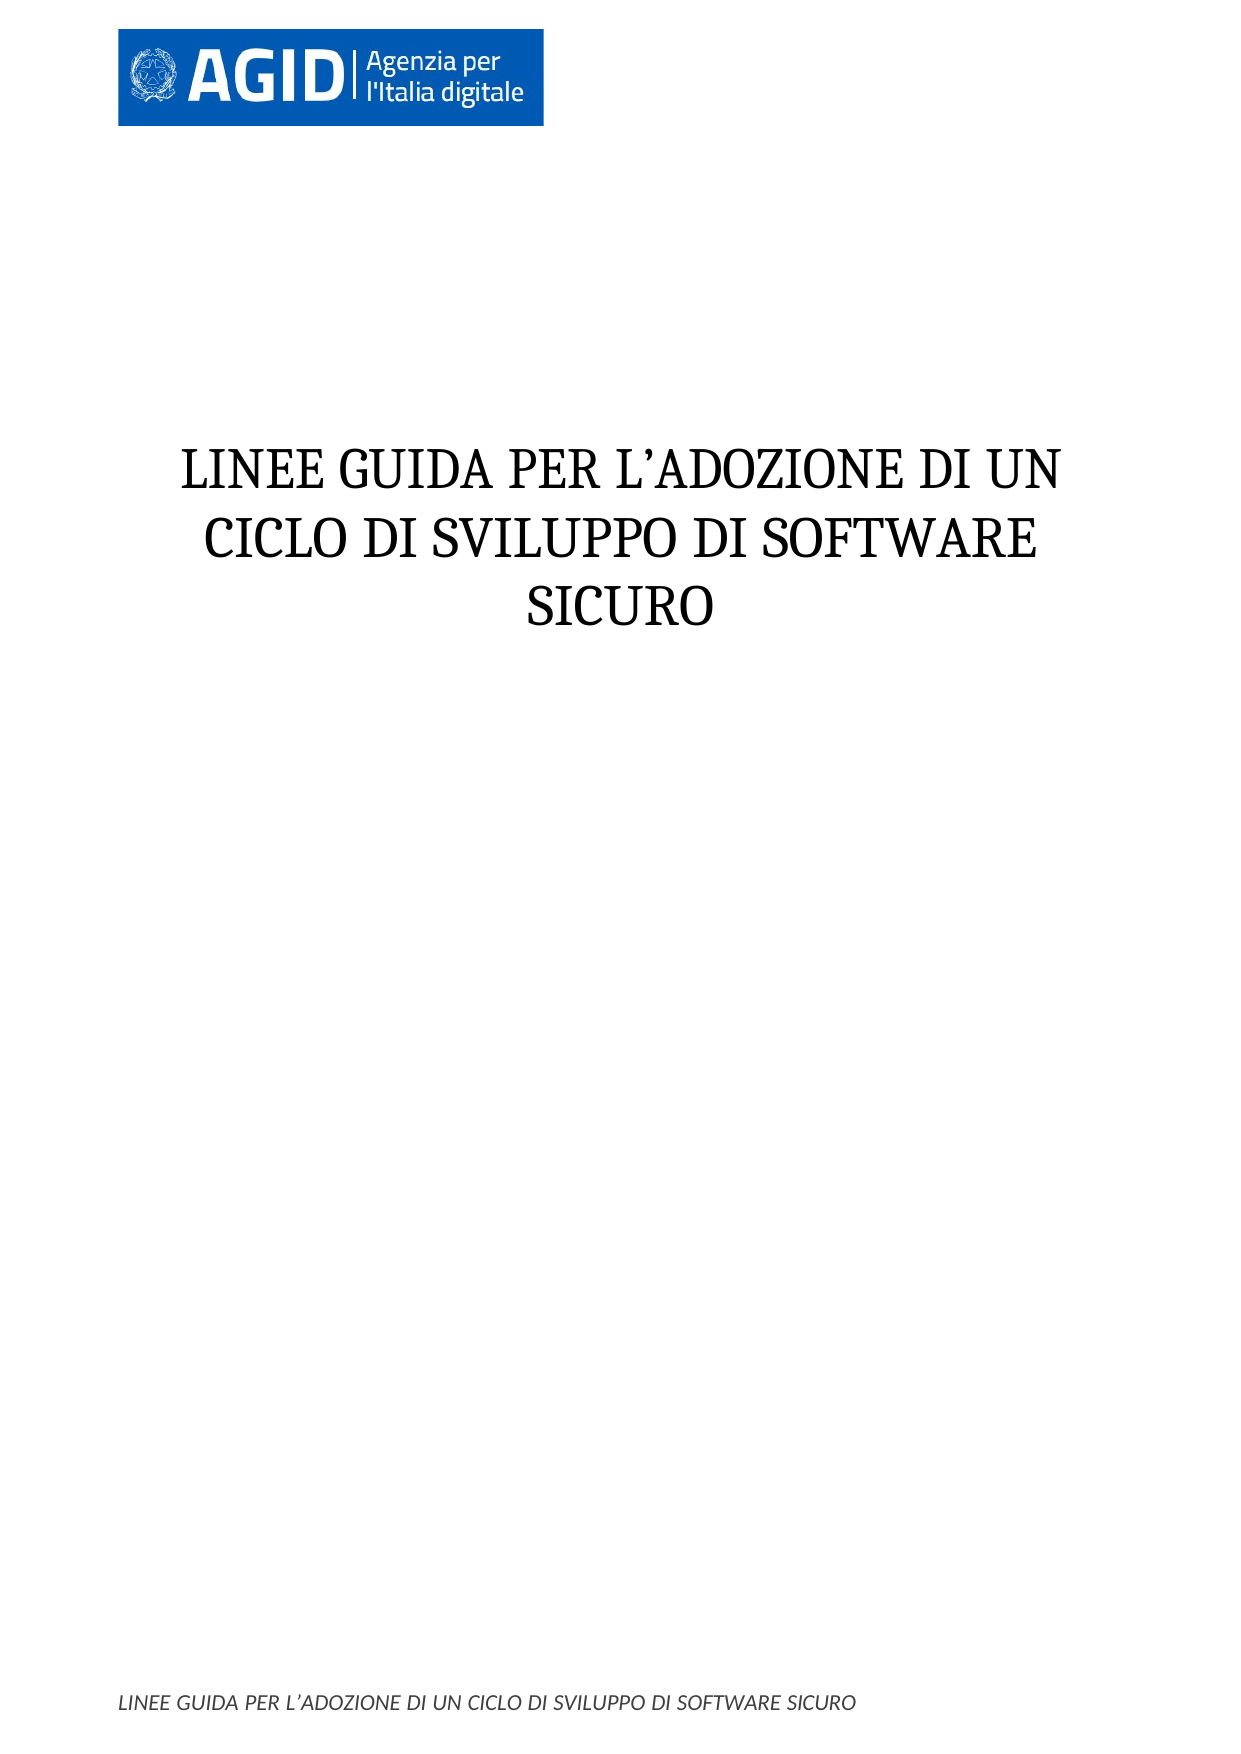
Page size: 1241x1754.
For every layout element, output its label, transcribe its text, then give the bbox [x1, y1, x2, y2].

text LINEE GUIDA PER L’ADOZIONE DI UN CICLO DI SVILUPPO DI SOFTWARE SICURO [118, 1688, 1203, 1716]
picture [118, 29, 544, 126]
title LINEE GUIDA PER L’ADOZIONE DI UN CICLO DI SVILUPPO DI SOFTWARE SICURO [172, 436, 1069, 639]
